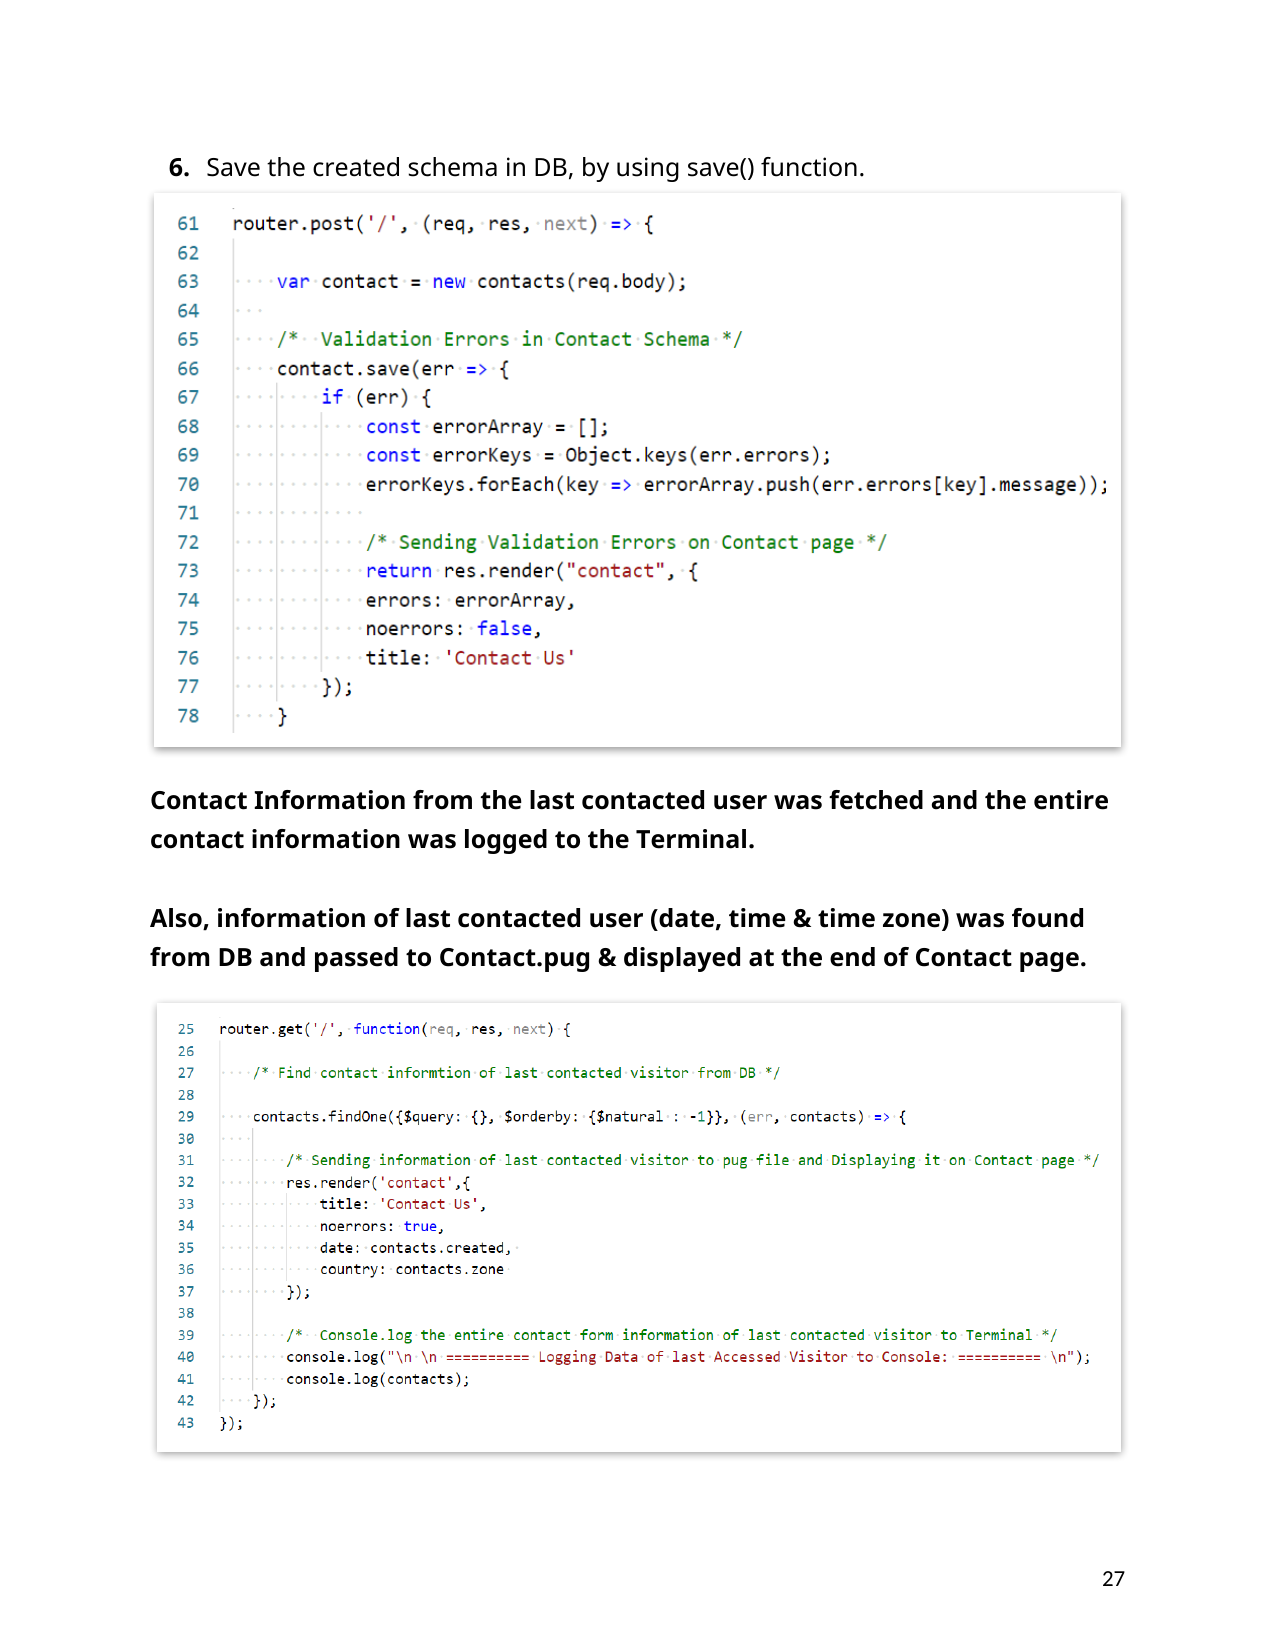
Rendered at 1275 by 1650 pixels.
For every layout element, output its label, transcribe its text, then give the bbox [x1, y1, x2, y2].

picture [172, 1017, 1106, 1437]
text Contact Information from the last contacted user was fetched and the entire contact information was logged to the Terminal. Also, information of last contacted user (date, time & time zone) was found from DB and passed to Contact.pug & displayed at the end of Contact page. [150, 783, 1125, 974]
list Save the created schema in DB, by using save() function. [169, 150, 1125, 184]
picture [169, 208, 1106, 733]
